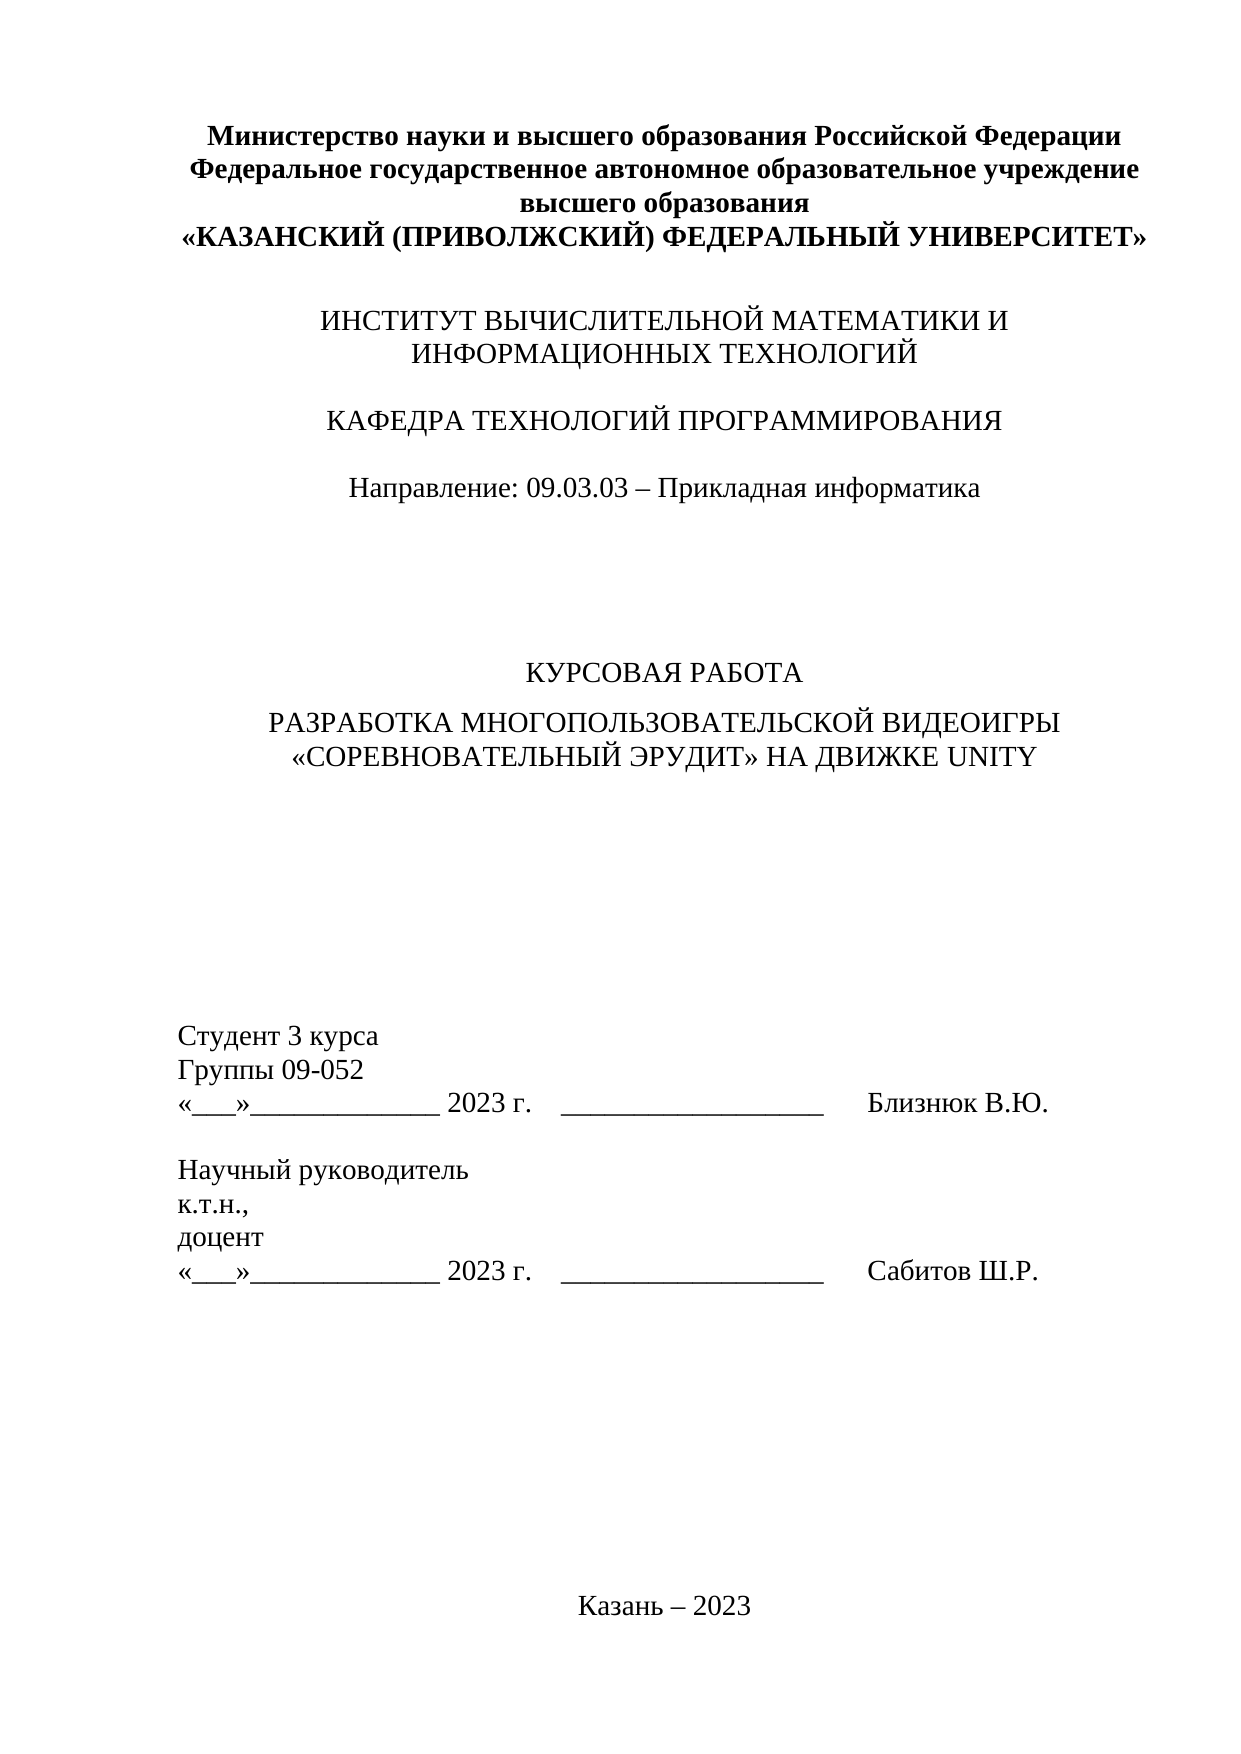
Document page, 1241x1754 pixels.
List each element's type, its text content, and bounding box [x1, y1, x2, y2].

text «КАЗАНСКИЙ (ПРИВОЛЖСКИЙ) ФЕДЕРАЛЬНЫЙ УНИВЕРСИТЕТ» [177, 219, 1152, 252]
text ИНСТИТУТ ВЫЧИСЛИТЕЛЬНОЙ МАТЕМАТИКИ И [177, 303, 1152, 336]
text «___»_____________ 2023 г. __________________ Сабитов Ш.Р. [177, 1253, 1152, 1287]
text ИНФОРМАЦИОННЫХ ТЕХНОЛОГИЙ [177, 336, 1152, 370]
text Казань – 2023 [177, 1588, 1152, 1622]
text Федеральное государственное автономное образовательное учреждение высшего образования [177, 152, 1152, 219]
text РАЗРАБОТКА МНОГОПОЛЬЗОВАТЕЛЬСКОЙ ВИДЕОИГРЫ [177, 705, 1152, 739]
text к.т.н., [177, 1186, 1152, 1219]
text Группы 09-052 [177, 1052, 1152, 1085]
text Направление: 09.03.03 – Прикладная информатика [177, 470, 1152, 504]
text Научный руководитель [177, 1152, 1152, 1186]
text КУРСОВАЯ РАБОТА [177, 655, 1152, 688]
text «СОРЕВНОВАТЕЛЬНЫЙ ЭРУДИТ» НА ДВИЖКЕ UNITY [177, 739, 1152, 772]
text доцент [177, 1219, 1152, 1253]
text «___»_____________ 2023 г. __________________ Близнюк В.Ю. [177, 1085, 1152, 1119]
text Министерство науки и высшего образования Российской Федерации [177, 118, 1152, 152]
text КАФЕДРА ТЕХНОЛОГИЙ ПРОГРАММИРОВАНИЯ [177, 403, 1152, 437]
text Студент 3 курса [177, 1018, 1152, 1052]
